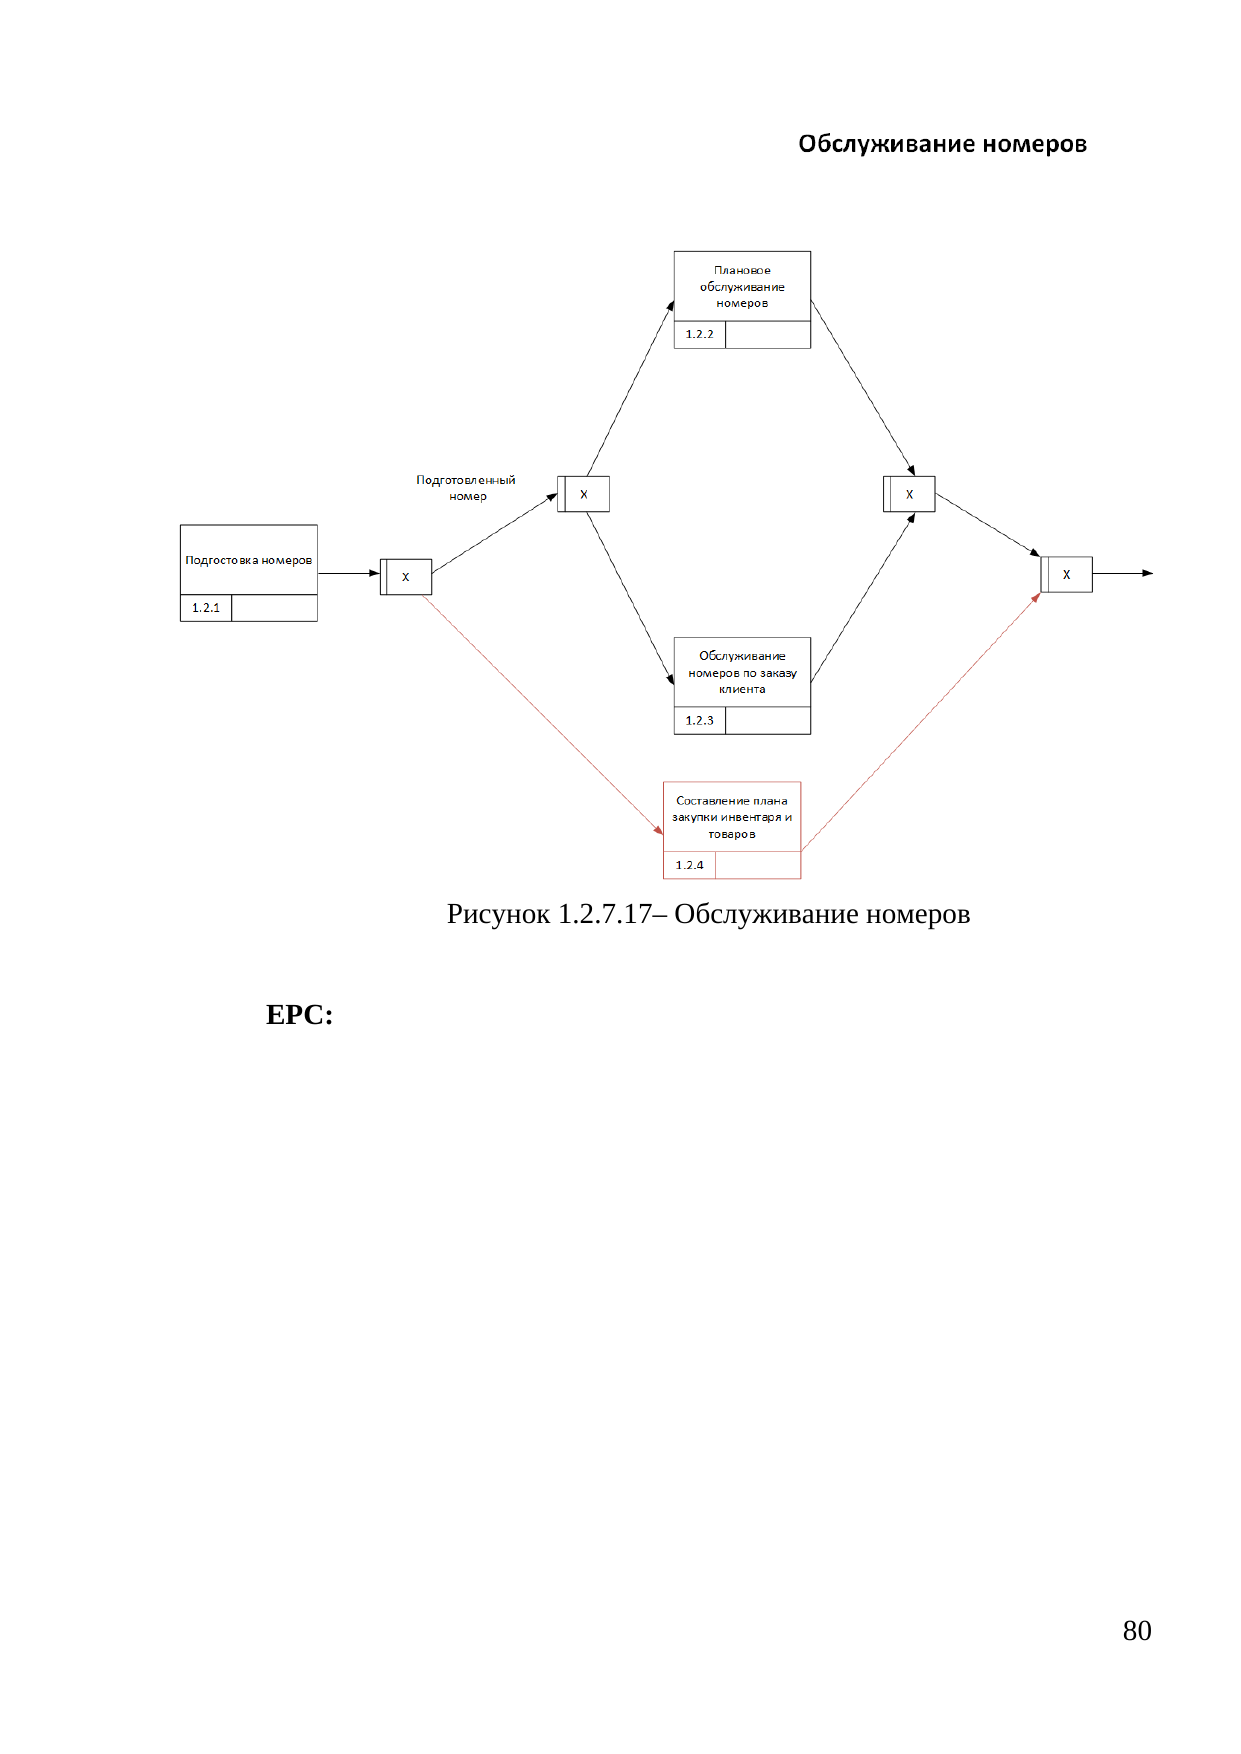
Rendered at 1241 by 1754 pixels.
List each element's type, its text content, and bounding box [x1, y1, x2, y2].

text EPC: [177, 997, 1152, 1031]
picture [177, 118, 1154, 880]
text Рисунок 1.2.7.17– Обслуживание номеров [177, 897, 1152, 930]
